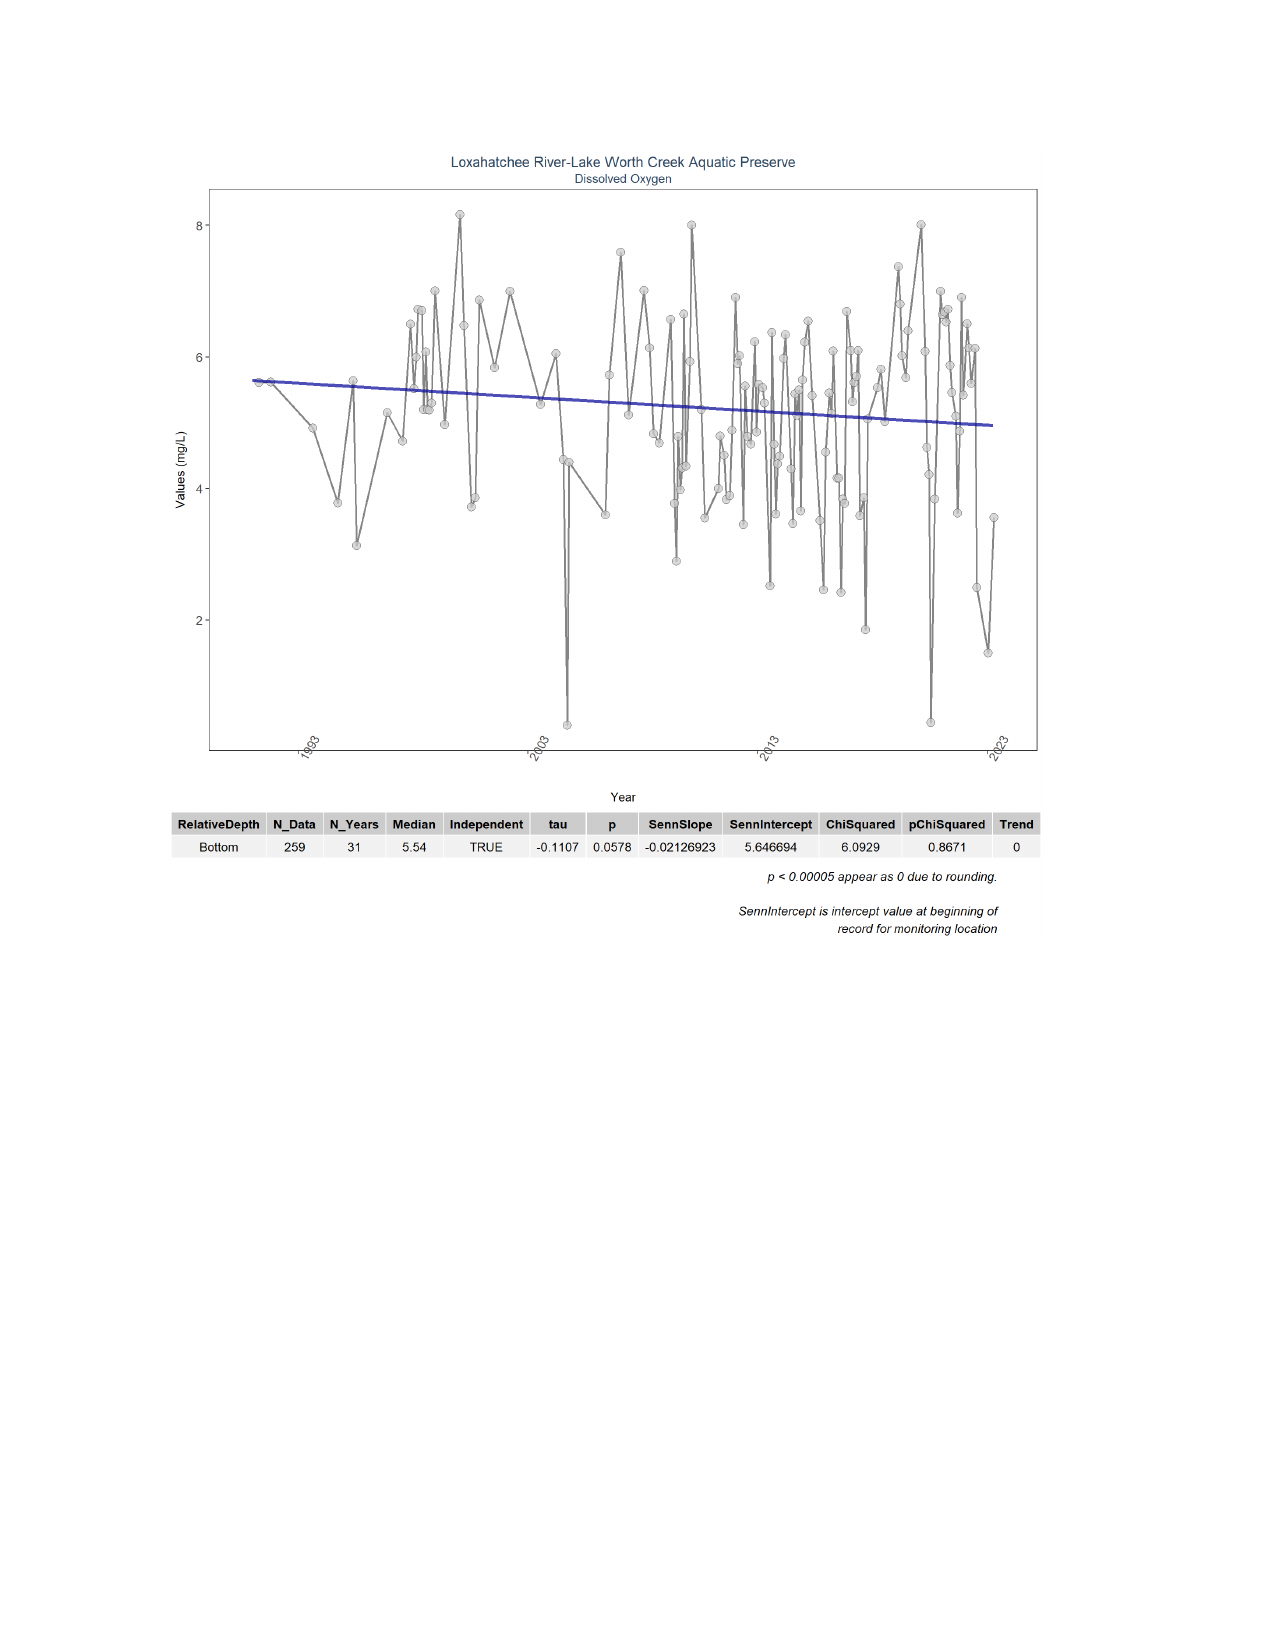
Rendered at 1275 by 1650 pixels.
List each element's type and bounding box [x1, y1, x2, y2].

picture [168, 150, 1044, 938]
